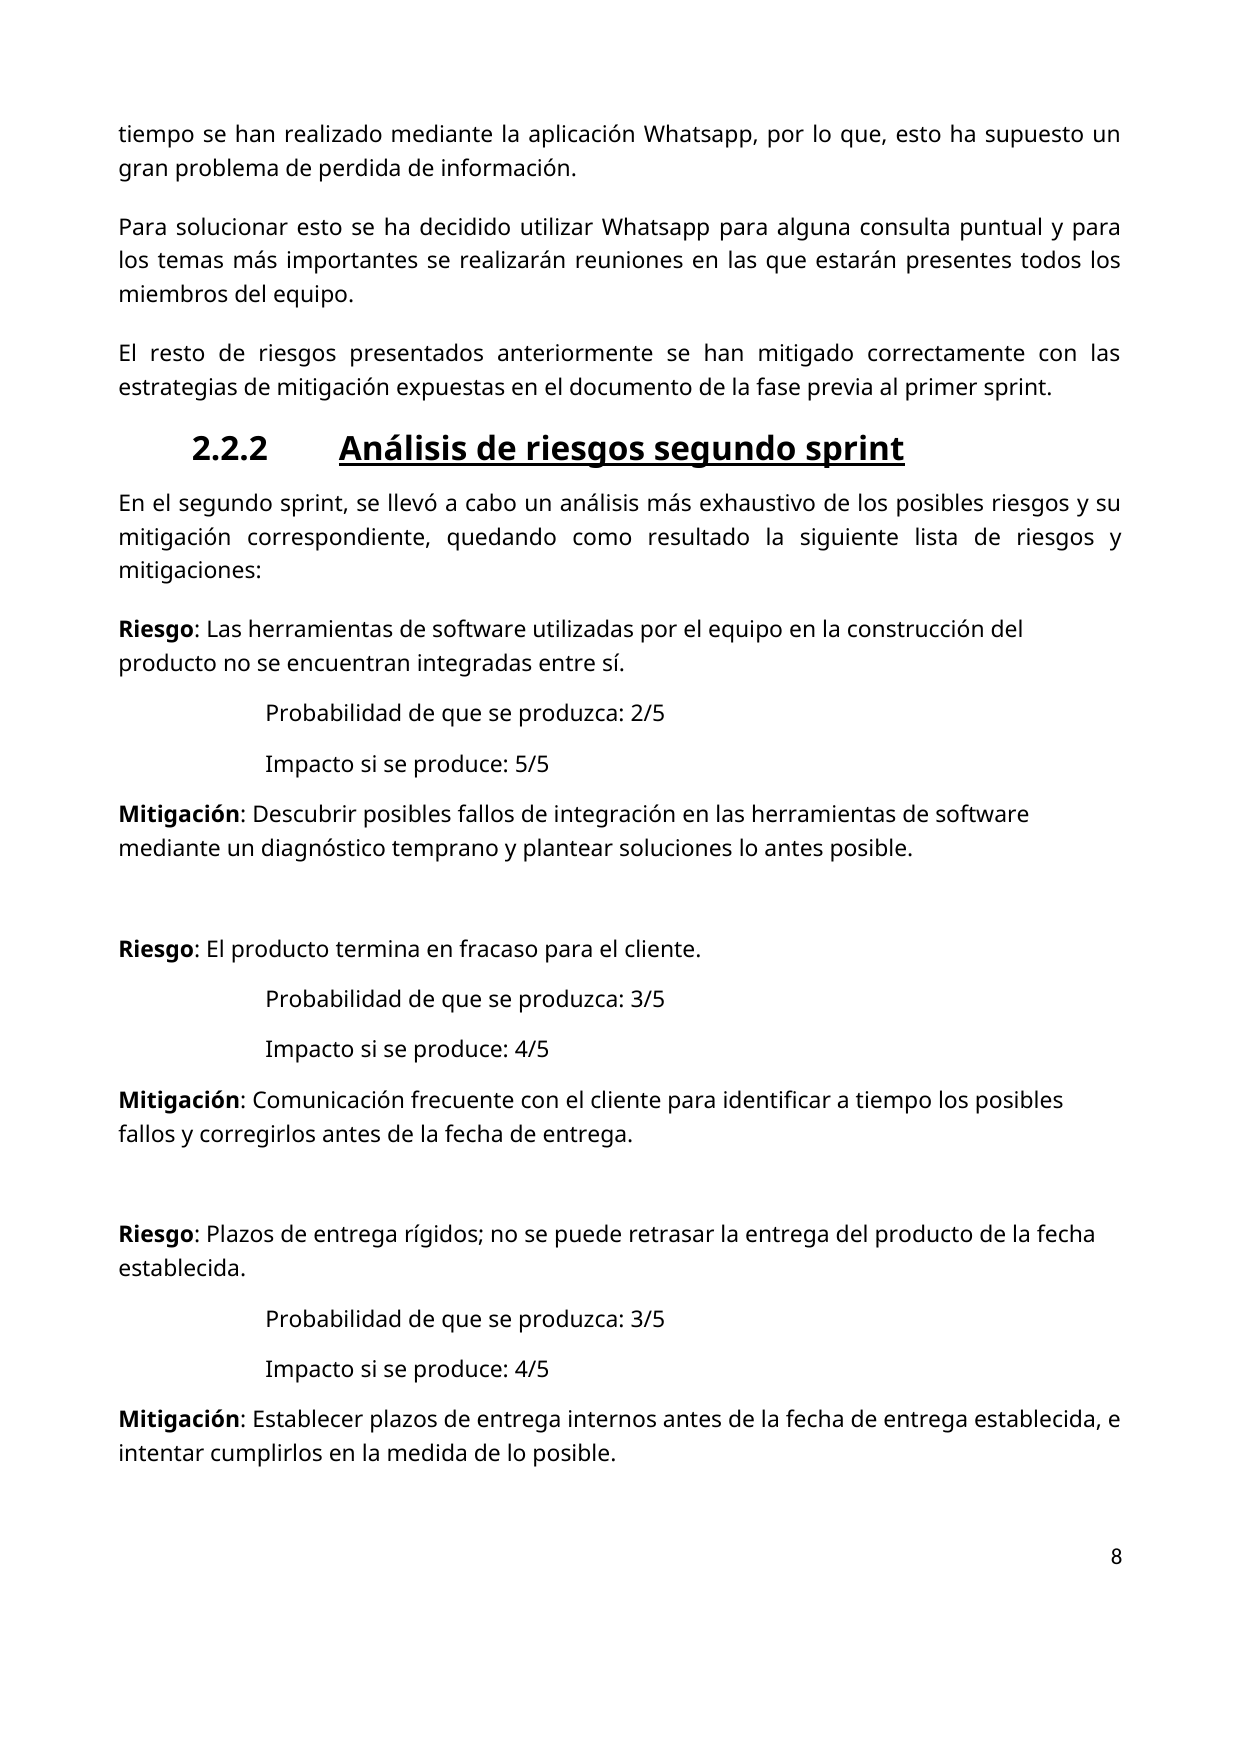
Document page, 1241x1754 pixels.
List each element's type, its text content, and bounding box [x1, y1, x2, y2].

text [118, 118, 1122, 183]
text Probabilidad de que se produzca: 2/5 [192, 697, 1122, 728]
text El resto de riesgos presentados anteriormente se han mitigado correctamente con las estrategias de mitigación expuestas en el documento de la fase previa al primer sprint. [118, 337, 1122, 402]
subtitle Análisis de riesgos segundo sprint [192, 425, 1122, 471]
text Riesgo: Las herramientas de software utilizadas por el equipo en la construcción del producto no se encuentran integradas entre sí. [118, 613, 1122, 678]
text En el segundo sprint, se llevó a cabo un análisis más exhaustivo de los posibles riesgos y su mitigación correspondiente, quedando como resultado la siguiente lista de riesgos y mitigaciones: [118, 487, 1122, 585]
text Impacto si se produce: 5/5 [192, 747, 1122, 779]
text Riesgo: El producto termina en fracaso para el cliente. [118, 932, 1122, 964]
text Probabilidad de que se produzca: 3/5 [192, 983, 1122, 1014]
text Riesgo: Plazos de entrega rígidos; no se puede retrasar la entrega del producto de la fecha establecida. [118, 1218, 1122, 1283]
text Impacto si se produce: 4/5 [192, 1353, 1122, 1384]
text Mitigación: Descubrir posibles fallos de integración en las herramientas de software mediante un diagnóstico temprano y plantear soluciones lo antes posible. [118, 798, 1122, 863]
text Mitigación: Establecer plazos de entrega internos antes de la fecha de entrega establecida, e intentar cumplirlos en la medida de lo posible. [118, 1403, 1122, 1468]
text Probabilidad de que se produzca: 3/5 [192, 1302, 1122, 1334]
text Para solucionar esto se ha decidido utilizar Whatsapp para alguna consulta puntual y para los temas más importantes se realizarán reuniones en las que estarán presentes todos los miembros del equipo. [118, 211, 1122, 309]
text Mitigación: Comunicación frecuente con el cliente para identificar a tiempo los posibles fallos y corregirlos antes de la fecha de entrega. [118, 1084, 1122, 1149]
text Impacto si se produce: 4/5 [192, 1033, 1122, 1064]
